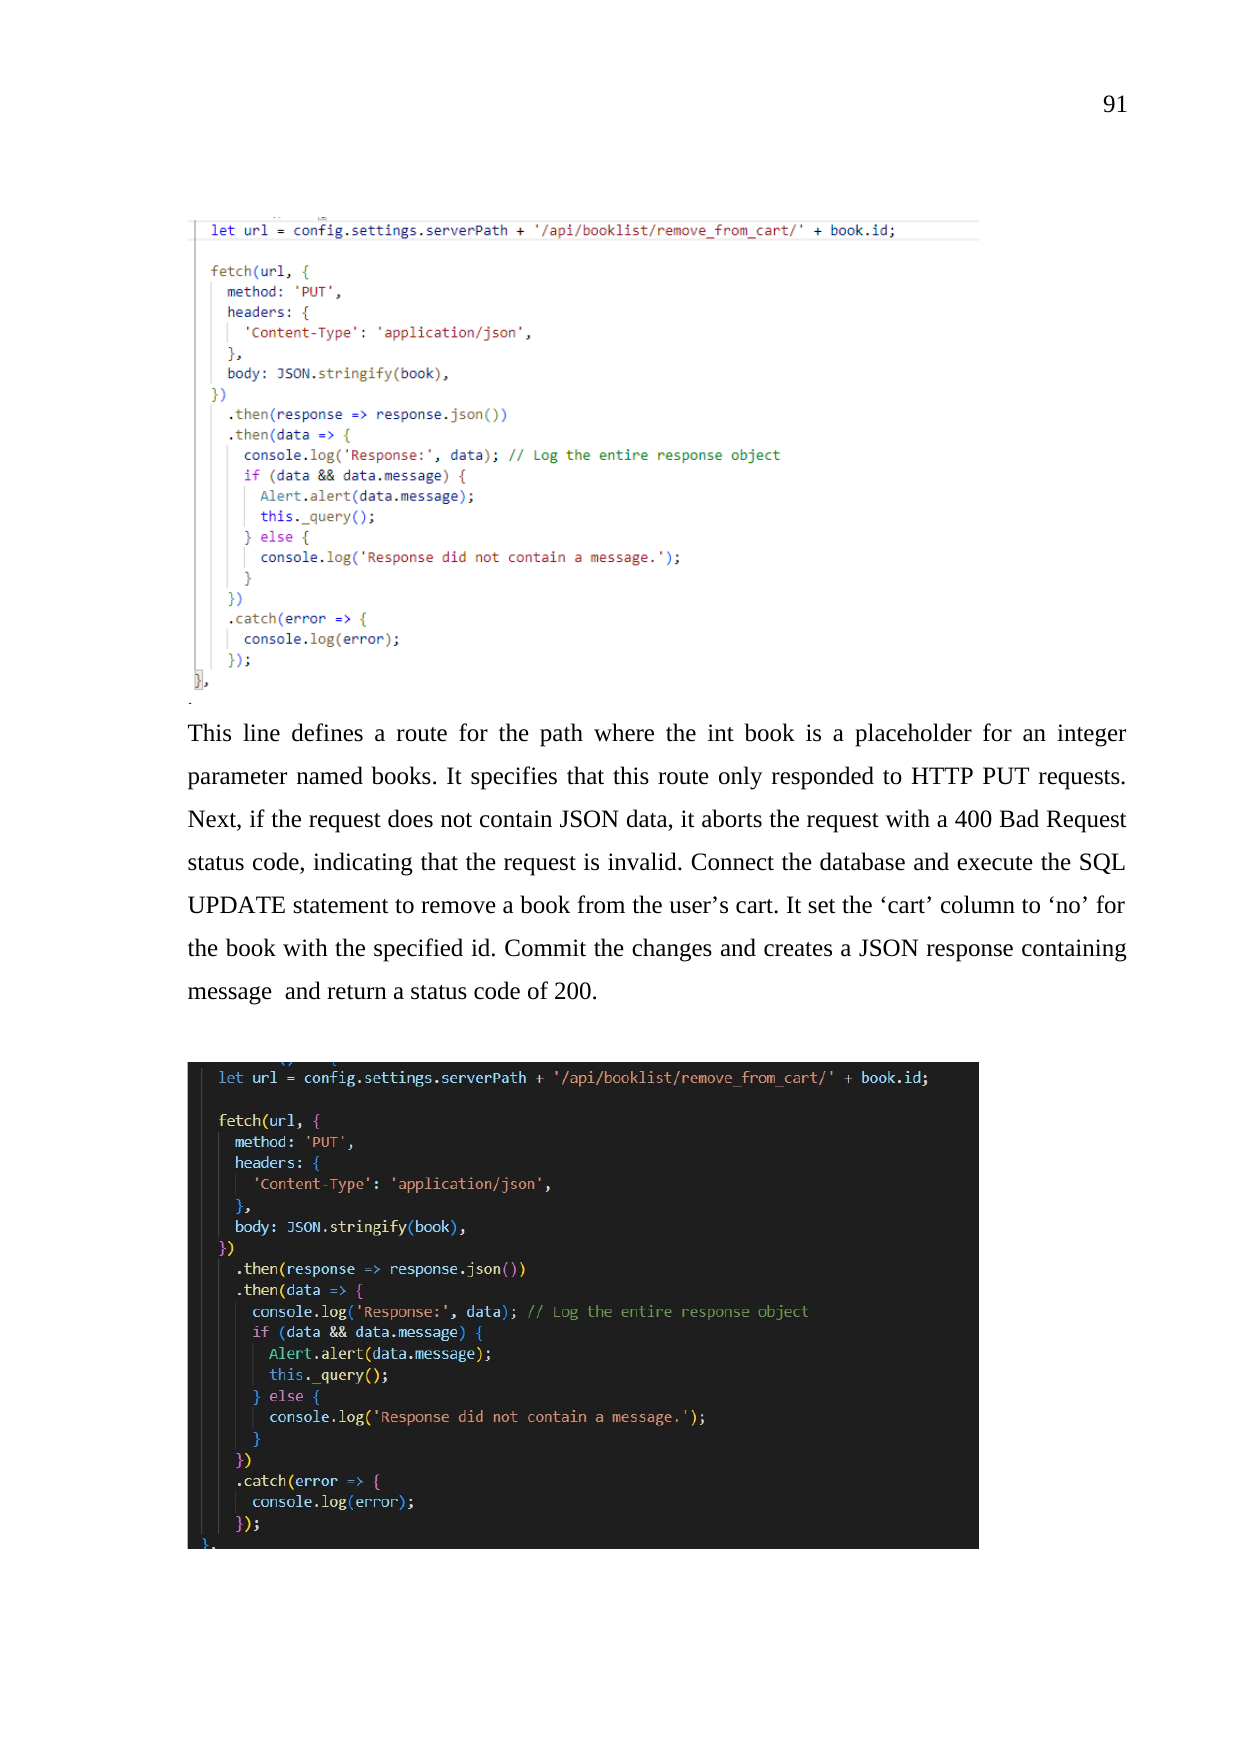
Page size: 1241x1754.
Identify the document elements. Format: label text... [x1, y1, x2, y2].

picture [187, 217, 979, 704]
picture [187, 1062, 979, 1549]
text This line defines a route for the path where the int book is a placeholder for an integer parameter named books. It specifies that this route only responded to HTTP PUT requests. Next, if the request does not contain JSON data, it aborts the request with a 400 Bad Request status code, indicating that the request is invalid. Connect the database and execute the SQL UPDATE statement to remove a book from the user’s cart. It set the ‘cart’ column to ‘no’ for the book with the specified id. Commit the changes and creates a JSON response containing message and return a status code of 200. [187, 718, 1128, 1005]
